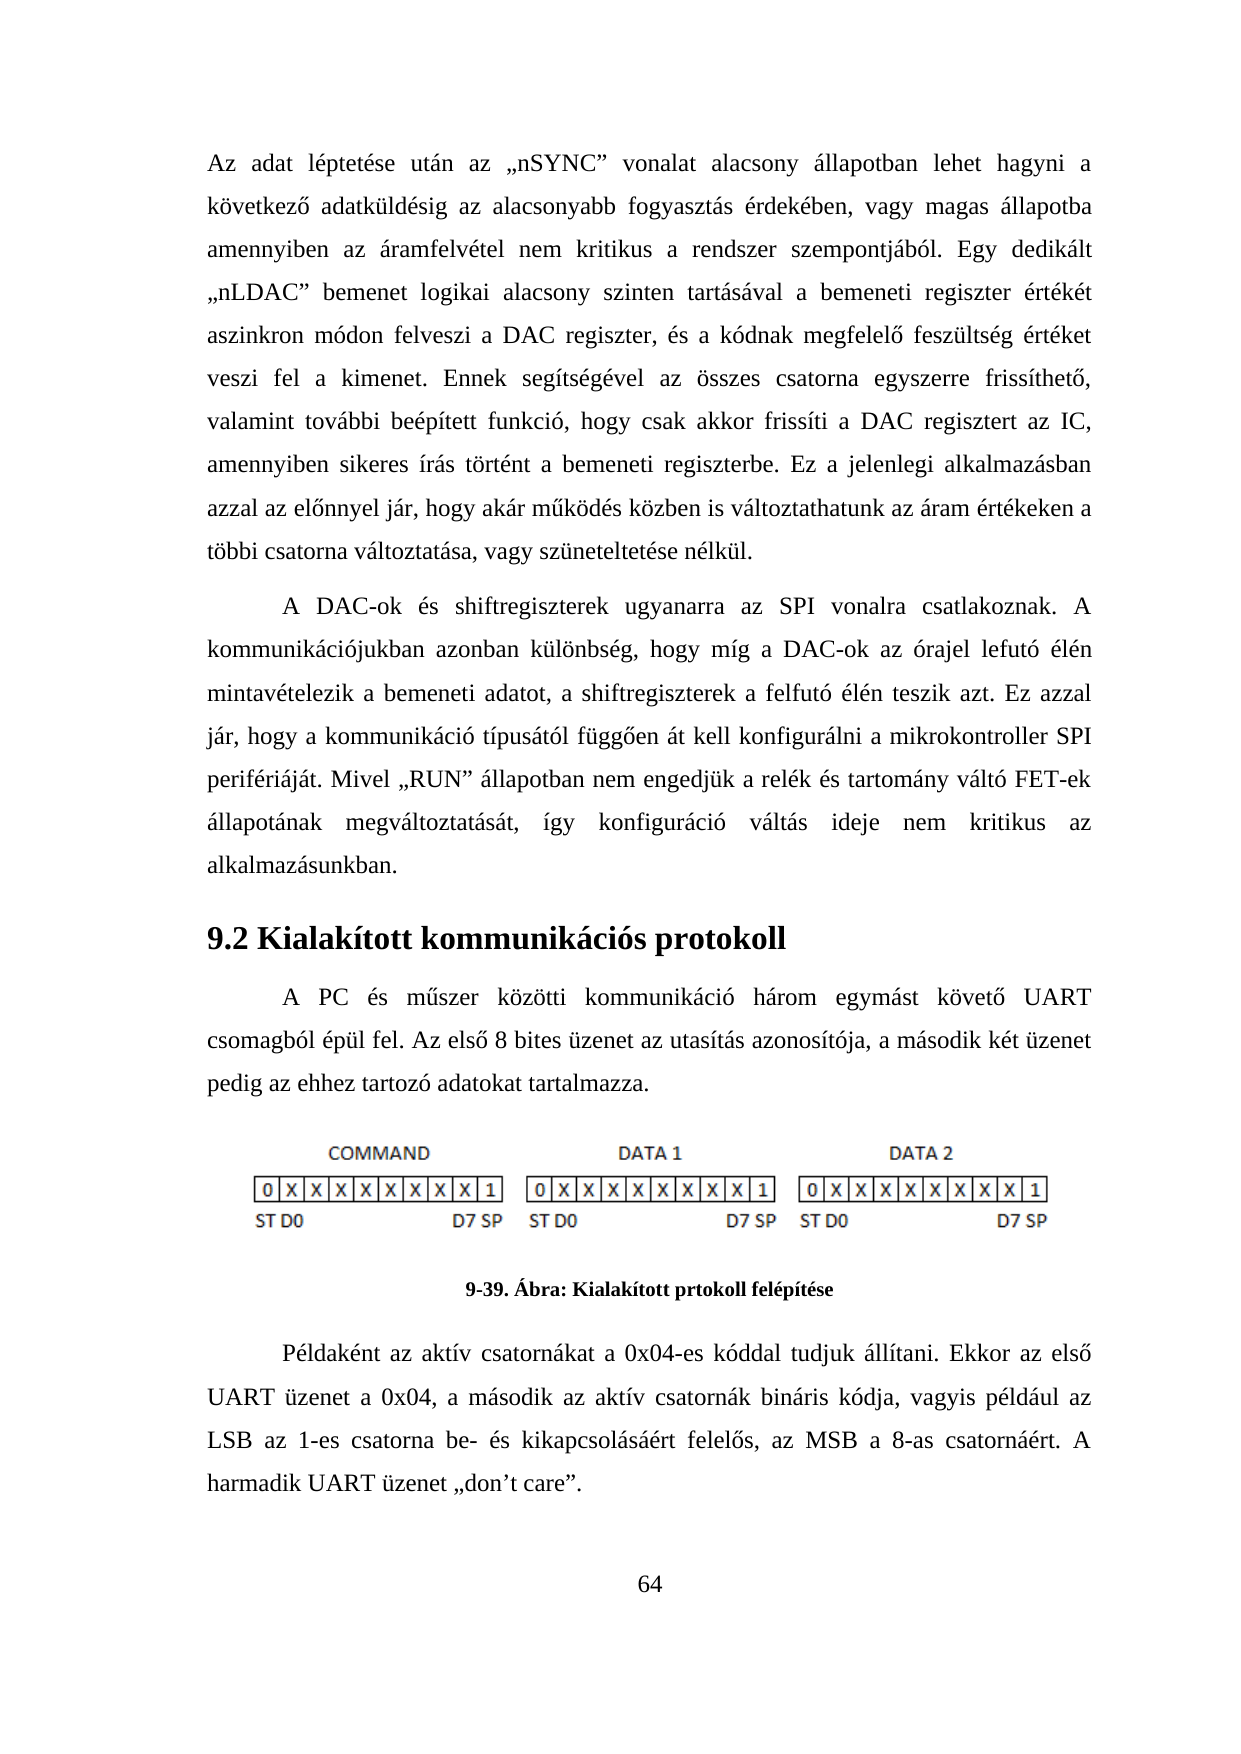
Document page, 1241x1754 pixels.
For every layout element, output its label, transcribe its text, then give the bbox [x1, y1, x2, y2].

text A DAC-ok és shiftregiszterek ugyanarra az SPI vonalra csatlakoznak. A kommunikációjukban azonban különbség, hogy míg a DAC-ok az órajel lefutó élén mintavételezik a bemeneti adatot, a shiftregiszterek a felfutó élén teszik azt. Ez azzal jár, hogy a kommunikáció típusától függően át kell konfigurálni a mikrokontroller SPI perifériáját. Mivel „RUN” állapotban nem engedjük a relék és tartomány váltó FET-ek állapotának megváltoztatását, így konfiguráció váltás ideje nem kritikus az alkalmazásunkban. [207, 591, 1092, 879]
text A PC és műszer közötti kommunikáció három egymást követő UART csomagból épül fel. Az első 8 bites üzenet az utasítás azonosítója, a második két üzenet pedig az ehhez tartozó adatokat tartalmazza. [207, 982, 1092, 1097]
text Példaként az aktív csatornákat a 0x04-es kóddal tudjuk állítani. Ekkor az első UART üzenet a 0x04, a második az aktív csatornák bináris kódja, vagyis például az LSB az 1-es csatorna be- és kikapcsolásáért felelős, az MSB a 8-as csatornáért. A harmadik UART üzenet „don’t care”. [207, 1338, 1092, 1497]
picture [225, 1123, 1074, 1251]
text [207, 148, 1092, 564]
subtitle Kialakított kommunikációs protokoll [207, 918, 1092, 957]
